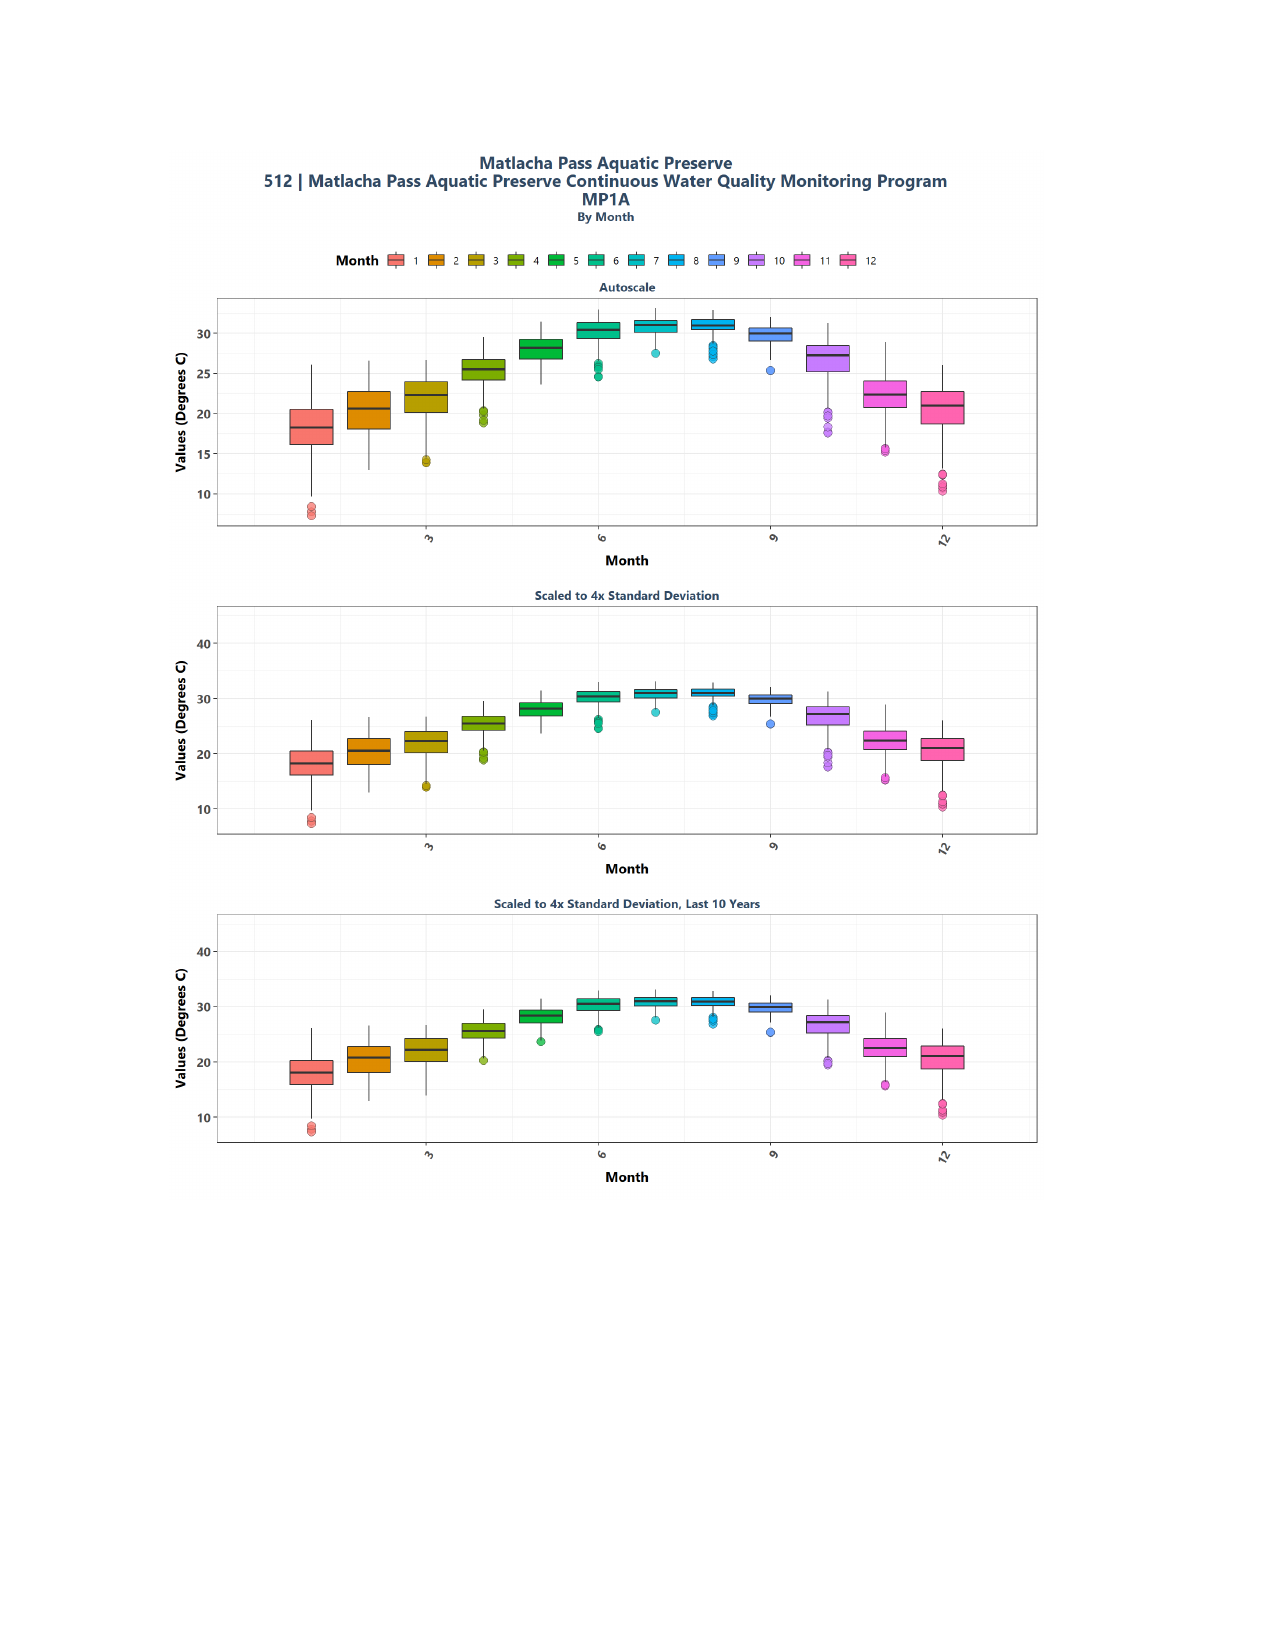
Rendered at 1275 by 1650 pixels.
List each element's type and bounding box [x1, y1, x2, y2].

picture [168, 150, 1044, 1200]
